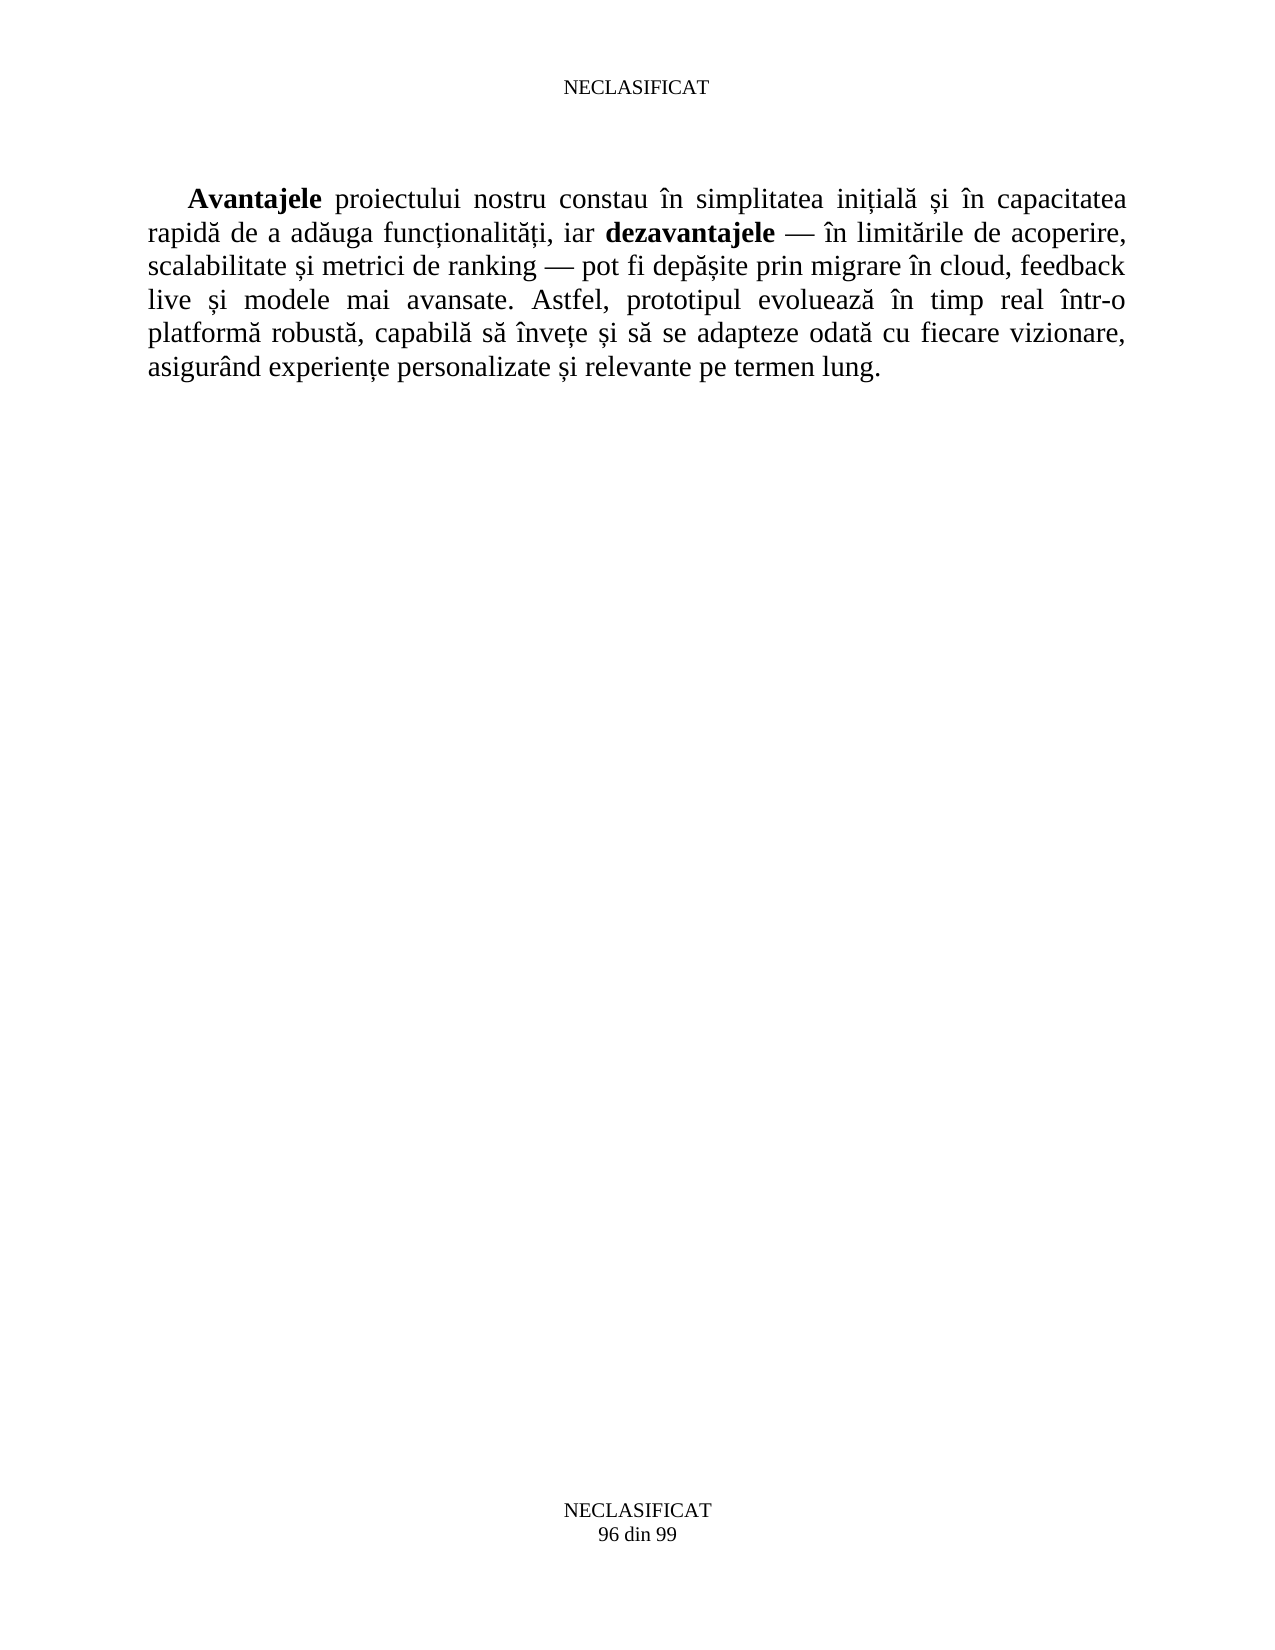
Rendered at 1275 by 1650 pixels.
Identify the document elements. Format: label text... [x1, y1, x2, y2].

text Avantajele proiectului nostru constau în simplitatea inițială și în capacitatea rapidă de a adăuga funcționalități, iar dezavantajele — în limitările de acoperire, scalabilitate și metrici de ranking — pot fi depășite prin migrare în cloud, feedback live și modele mai avansate. Astfel, prototipul evoluează în timp real într-o platformă robustă, capabilă să învețe și să se adapteze odată cu fiecare vizionare, asigurând experiențe personalizate și relevante pe termen lung. [148, 181, 1127, 382]
